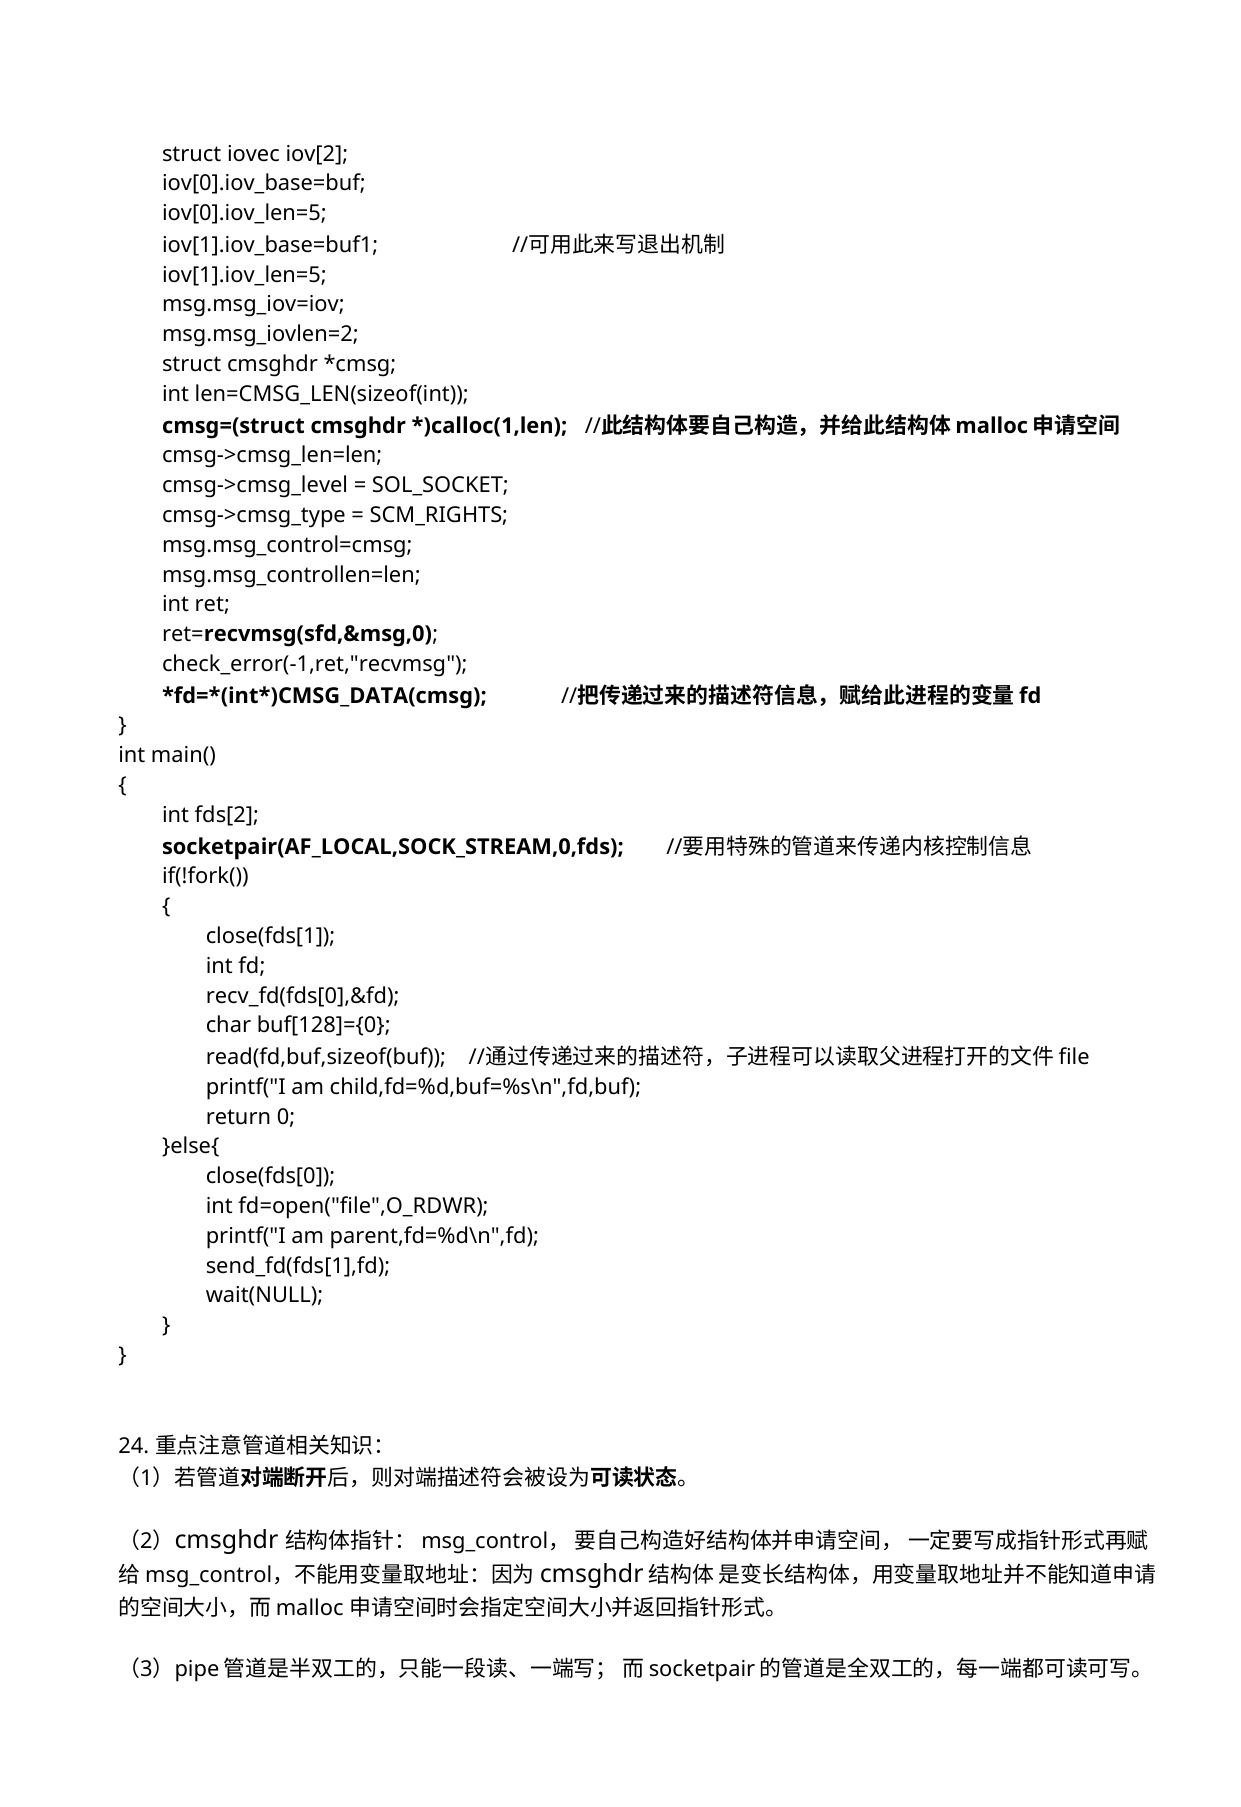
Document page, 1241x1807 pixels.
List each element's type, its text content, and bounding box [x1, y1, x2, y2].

text int fd=open("file",O_RDWR); [118, 1190, 1158, 1220]
text check_error(-1,ret,"recvmsg"); [118, 648, 1158, 678]
text } [118, 1339, 1158, 1369]
text iov[1].iov_len=5; [118, 259, 1158, 288]
text wait(NULL); [118, 1279, 1158, 1309]
text iov[0].iov_len=5; [118, 197, 1158, 227]
text cmsg->cmsg_len=len; [118, 439, 1158, 469]
text { [118, 769, 1158, 799]
text close(fds[0]); [118, 1160, 1158, 1190]
text struct iovec iov[2]; [118, 137, 1158, 167]
text int fd; [118, 950, 1158, 979]
text int fds[2]; [118, 799, 1158, 829]
text } [118, 1309, 1158, 1339]
text recv_fd(fds[0],&fd); [118, 979, 1158, 1009]
text （3）pipe管道是半双工的，只能一段读、一端写； 而socketpair的管道是全双工的，每一端都可读可写。 [118, 1651, 1158, 1683]
text iov[0].iov_base=buf; [118, 167, 1158, 197]
text msg.msg_control=cmsg; [118, 529, 1158, 558]
text printf("I am parent,fd=%d\n",fd); [118, 1220, 1158, 1250]
text char buf[128]={0}; [118, 1009, 1158, 1039]
text return 0; [118, 1101, 1158, 1131]
text msg.msg_iov=iov; [118, 288, 1158, 318]
text int len=CMSG_LEN(sizeof(int)); [118, 378, 1158, 408]
text 24. 重点注意管道相关知识： [118, 1428, 1158, 1460]
text if(!fork()) [118, 860, 1158, 890]
text { [118, 890, 1158, 920]
text } [118, 709, 1158, 739]
text msg.msg_iovlen=2; [118, 318, 1158, 348]
text socketpair(AF_LOCAL,SOCK_STREAM,0,fds); //要用特殊的管道来传递内核控制信息 [118, 829, 1158, 860]
text close(fds[1]); [118, 920, 1158, 950]
text cmsg=(struct cmsghdr *)calloc(1,len); //此结构体要自己构造，并给此结构体malloc申请空间 [118, 408, 1158, 439]
text read(fd,buf,sizeof(buf)); //通过传递过来的描述符，子进程可以读取父进程打开的文件file [118, 1039, 1158, 1071]
text cmsg->cmsg_type = SCM_RIGHTS; [118, 499, 1158, 529]
text iov[1].iov_base=buf1; //可用此来写退出机制 [118, 227, 1158, 259]
text msg.msg_controllen=len; [118, 558, 1158, 588]
text int ret; [118, 588, 1158, 618]
text struct cmsghdr *cmsg; [118, 348, 1158, 378]
text send_fd(fds[1],fd); [118, 1250, 1158, 1279]
text *fd=*(int*)CMSG_DATA(cmsg); //把传递过来的描述符信息，赋给此进程的变量fd [118, 678, 1158, 709]
text }else{ [118, 1131, 1158, 1160]
text int main() [118, 739, 1158, 769]
text （2）cmsghdr 结构体指针： msg_control， 要自己构造好结构体并申请空间， 一定要写成指针形式再赋给 msg_control，不能用变量取地址：因为 cmsghdr结构体 是变长结构体，用变量取地址并不能知道申请的空间大小，而malloc 申请空间时会指定空间大小并返回指针形式。 [118, 1522, 1158, 1622]
text （1）若管道对端断开后，则对端描述符会被设为可读状态。 [118, 1460, 1158, 1492]
text printf("I am child,fd=%d,buf=%s\n",fd,buf); [118, 1071, 1158, 1101]
text cmsg->cmsg_level = SOL_SOCKET; [118, 469, 1158, 499]
text ret=recvmsg(sfd,&msg,0); [118, 618, 1158, 648]
